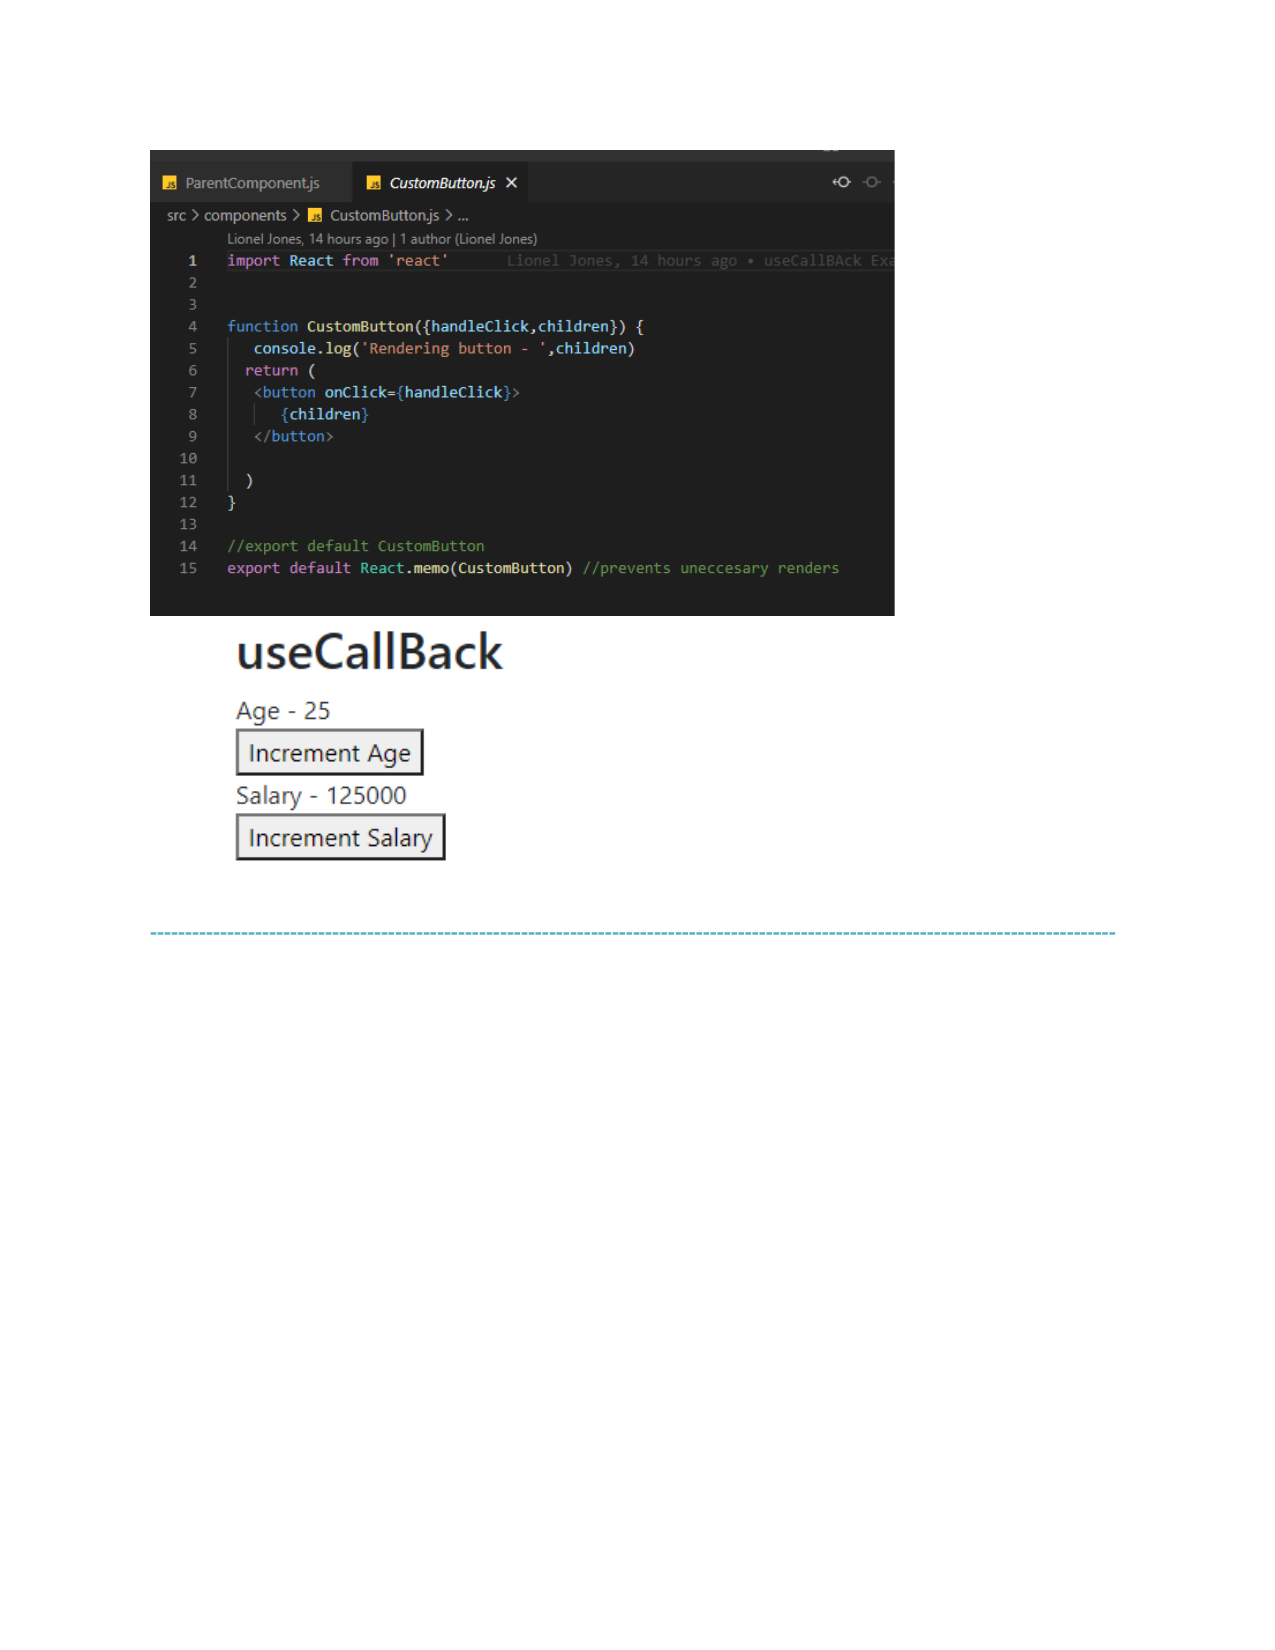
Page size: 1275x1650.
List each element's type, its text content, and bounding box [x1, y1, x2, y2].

picture [150, 150, 895, 616]
text ------------------------------------------------------------------------------------------------------------------------------------------ [150, 918, 1125, 946]
picture [150, 619, 587, 914]
